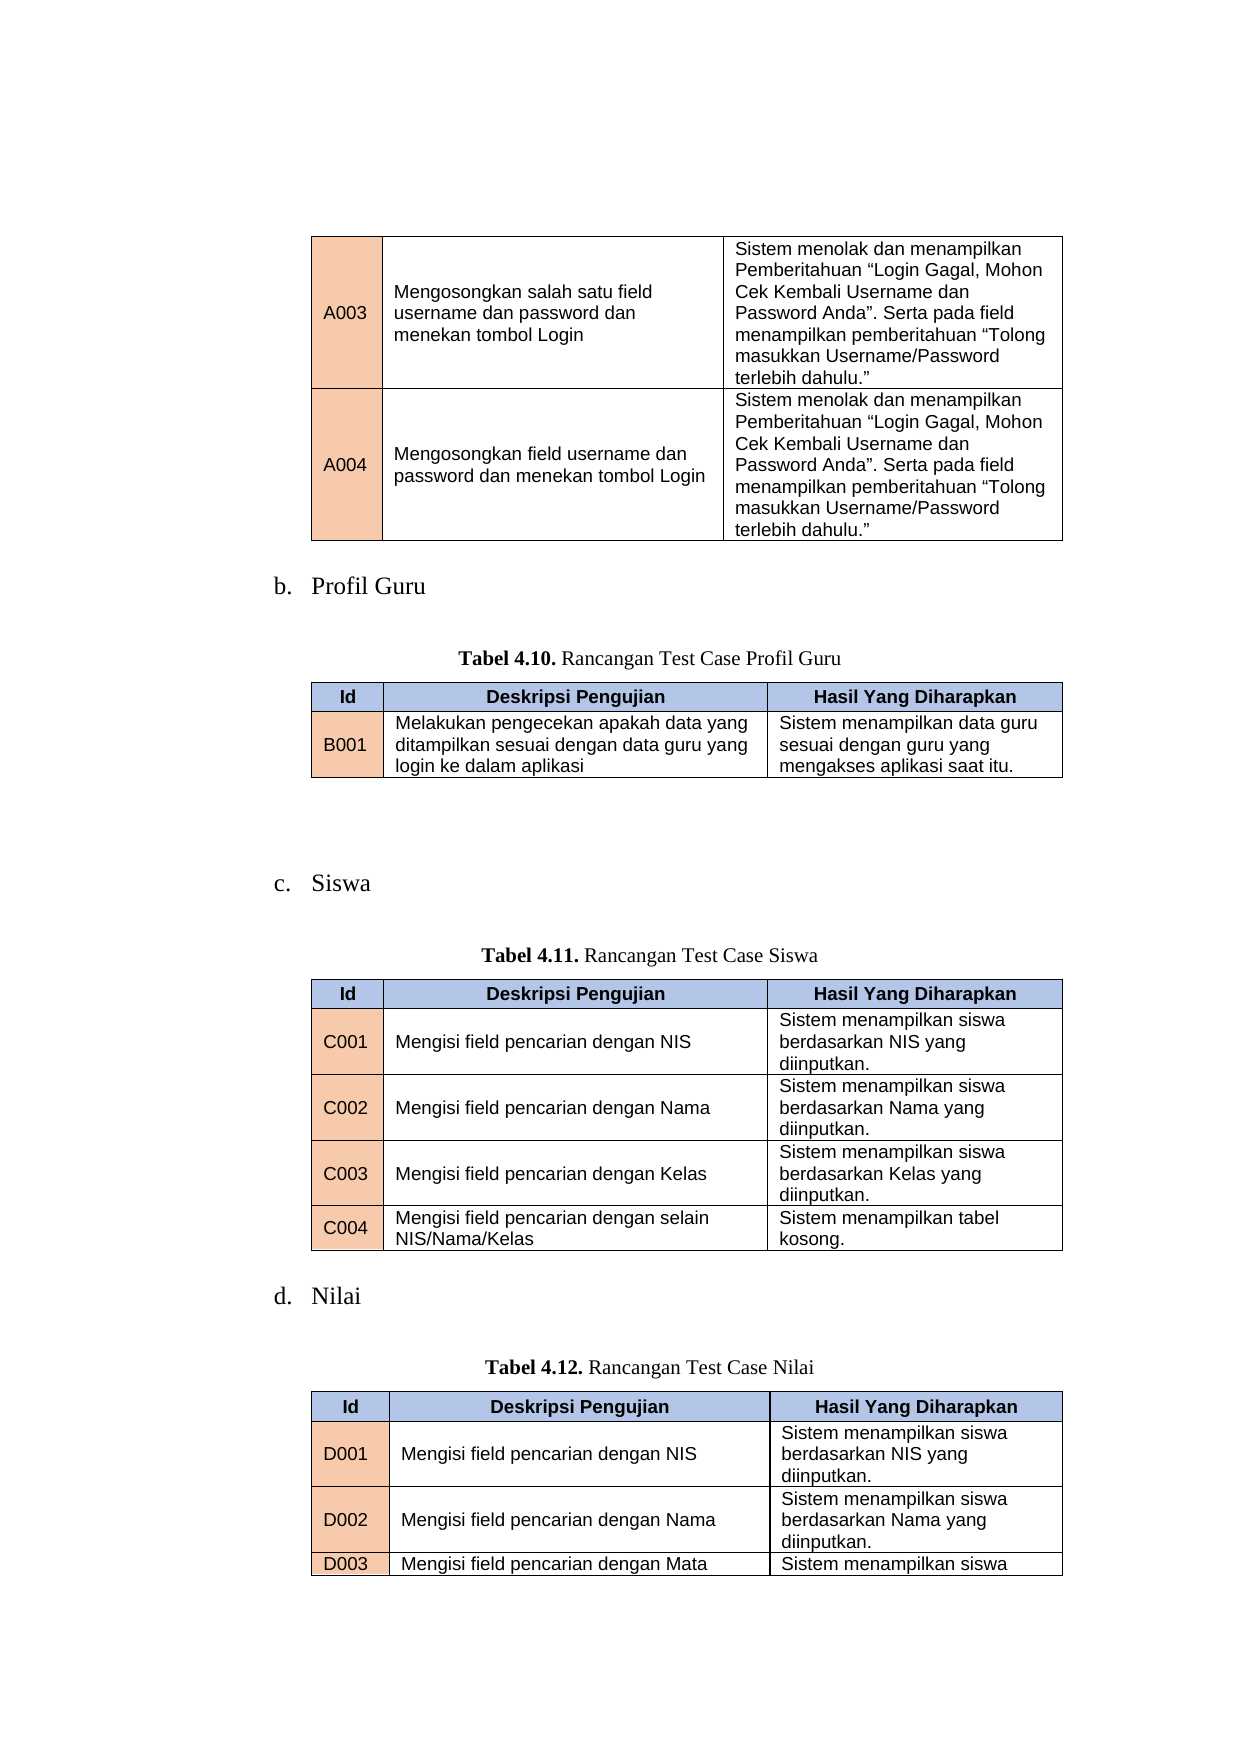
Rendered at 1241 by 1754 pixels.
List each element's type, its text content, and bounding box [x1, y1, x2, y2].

list Nilai [274, 1281, 1063, 1309]
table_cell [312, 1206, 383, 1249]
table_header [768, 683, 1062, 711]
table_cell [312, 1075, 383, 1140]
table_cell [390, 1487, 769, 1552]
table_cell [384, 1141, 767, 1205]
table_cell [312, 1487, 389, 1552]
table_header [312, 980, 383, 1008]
text Tabel 4.10. Rancangan Test Case Profil Guru [236, 646, 1063, 670]
text Tabel 4.12. Rancangan Test Case Nilai [236, 1355, 1063, 1379]
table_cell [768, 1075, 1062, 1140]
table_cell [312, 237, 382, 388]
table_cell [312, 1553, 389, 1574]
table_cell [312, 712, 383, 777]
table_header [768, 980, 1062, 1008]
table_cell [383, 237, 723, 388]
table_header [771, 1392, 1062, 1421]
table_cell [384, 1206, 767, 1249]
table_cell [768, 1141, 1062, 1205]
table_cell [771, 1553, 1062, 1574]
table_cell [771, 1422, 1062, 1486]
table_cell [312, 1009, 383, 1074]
list Profil Guru [274, 571, 1063, 600]
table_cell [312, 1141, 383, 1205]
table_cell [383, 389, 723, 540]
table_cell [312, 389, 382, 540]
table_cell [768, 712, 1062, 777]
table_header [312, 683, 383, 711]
list Siswa [274, 868, 1063, 897]
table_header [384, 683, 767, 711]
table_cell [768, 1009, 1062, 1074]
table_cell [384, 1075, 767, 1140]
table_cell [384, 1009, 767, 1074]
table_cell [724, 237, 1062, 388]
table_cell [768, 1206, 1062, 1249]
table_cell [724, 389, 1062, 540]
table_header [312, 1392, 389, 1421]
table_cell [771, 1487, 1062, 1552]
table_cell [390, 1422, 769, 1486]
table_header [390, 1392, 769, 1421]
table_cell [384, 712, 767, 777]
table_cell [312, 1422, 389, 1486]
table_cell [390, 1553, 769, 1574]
text Tabel 4.11. Rancangan Test Case Siswa [236, 943, 1063, 967]
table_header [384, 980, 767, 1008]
